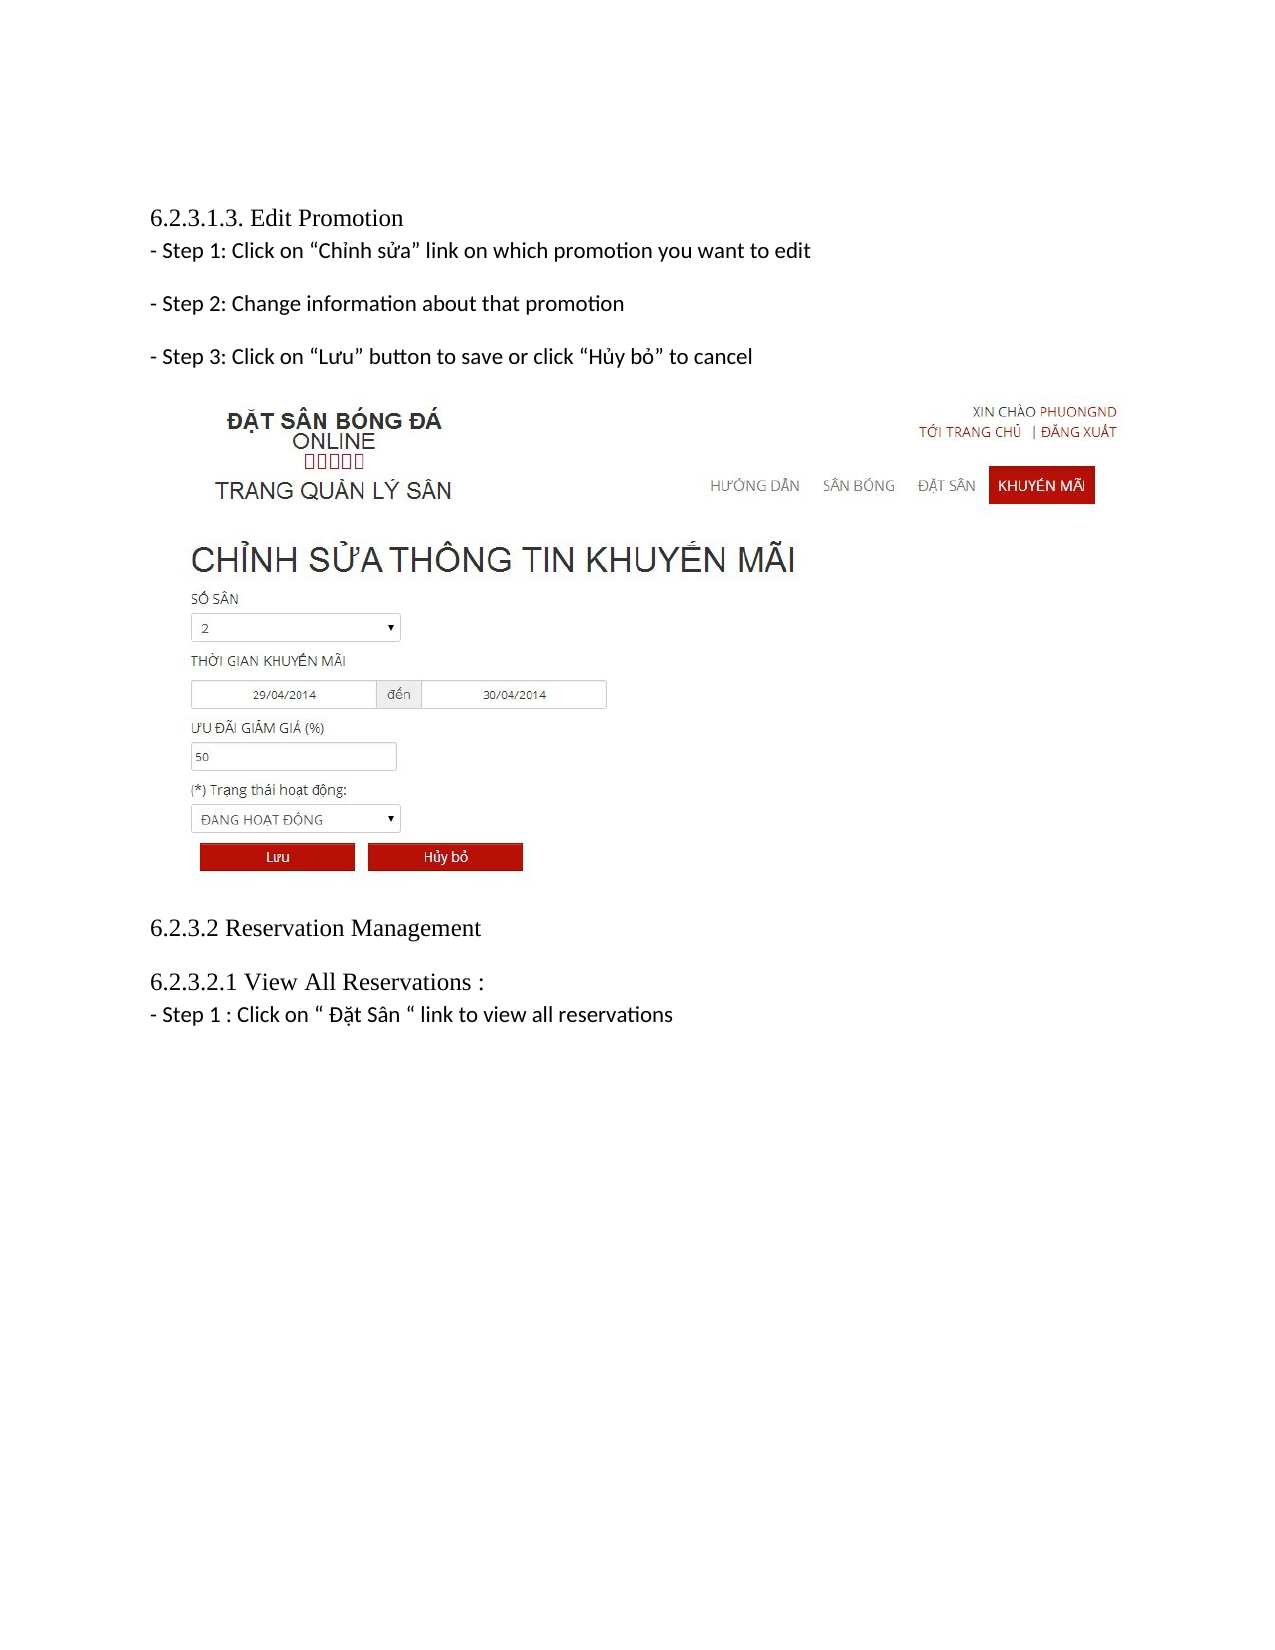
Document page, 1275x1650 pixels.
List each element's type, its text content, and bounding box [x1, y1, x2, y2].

text - Step 1 : Click on “ Đặt Sân “ link to view all reservations [150, 1000, 1125, 1028]
subtitle 6.2.3.2 Reservation Management [150, 913, 1125, 942]
picture [150, 395, 1125, 889]
text - Step 3: Click on “Lưu” button to save or click “Hủy bỏ” to cancel [150, 342, 1125, 370]
subtitle 6.2.3.2.1 View All Reservations : [150, 967, 1125, 996]
text - Step 2: Change information about that promotion [150, 289, 1125, 317]
subtitle 6.2.3.1.3. Edit Promotion [150, 203, 1125, 232]
text - Step 1: Click on “Chỉnh sửa” link on which promotion you want to edit [150, 236, 1125, 264]
